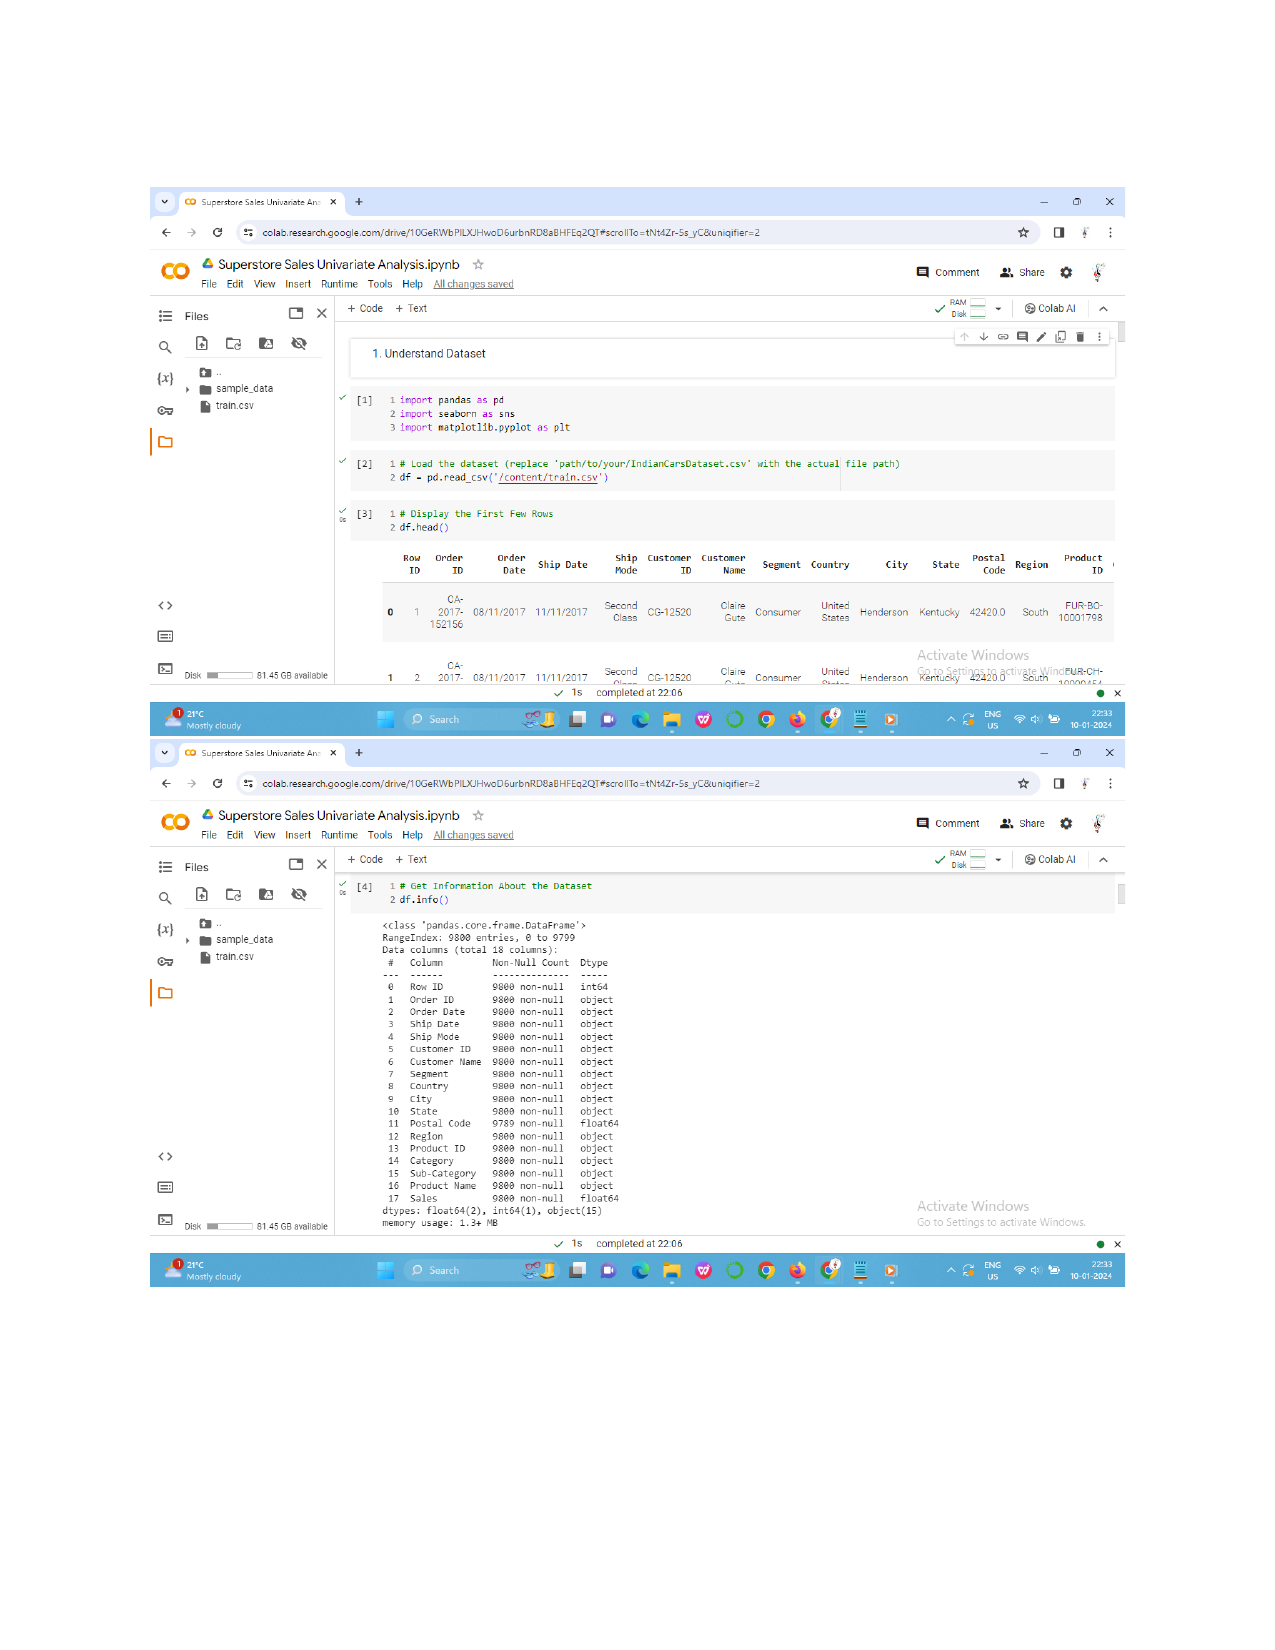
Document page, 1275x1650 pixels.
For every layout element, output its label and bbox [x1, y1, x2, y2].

picture [150, 739, 1125, 1287]
picture [150, 187, 1125, 736]
